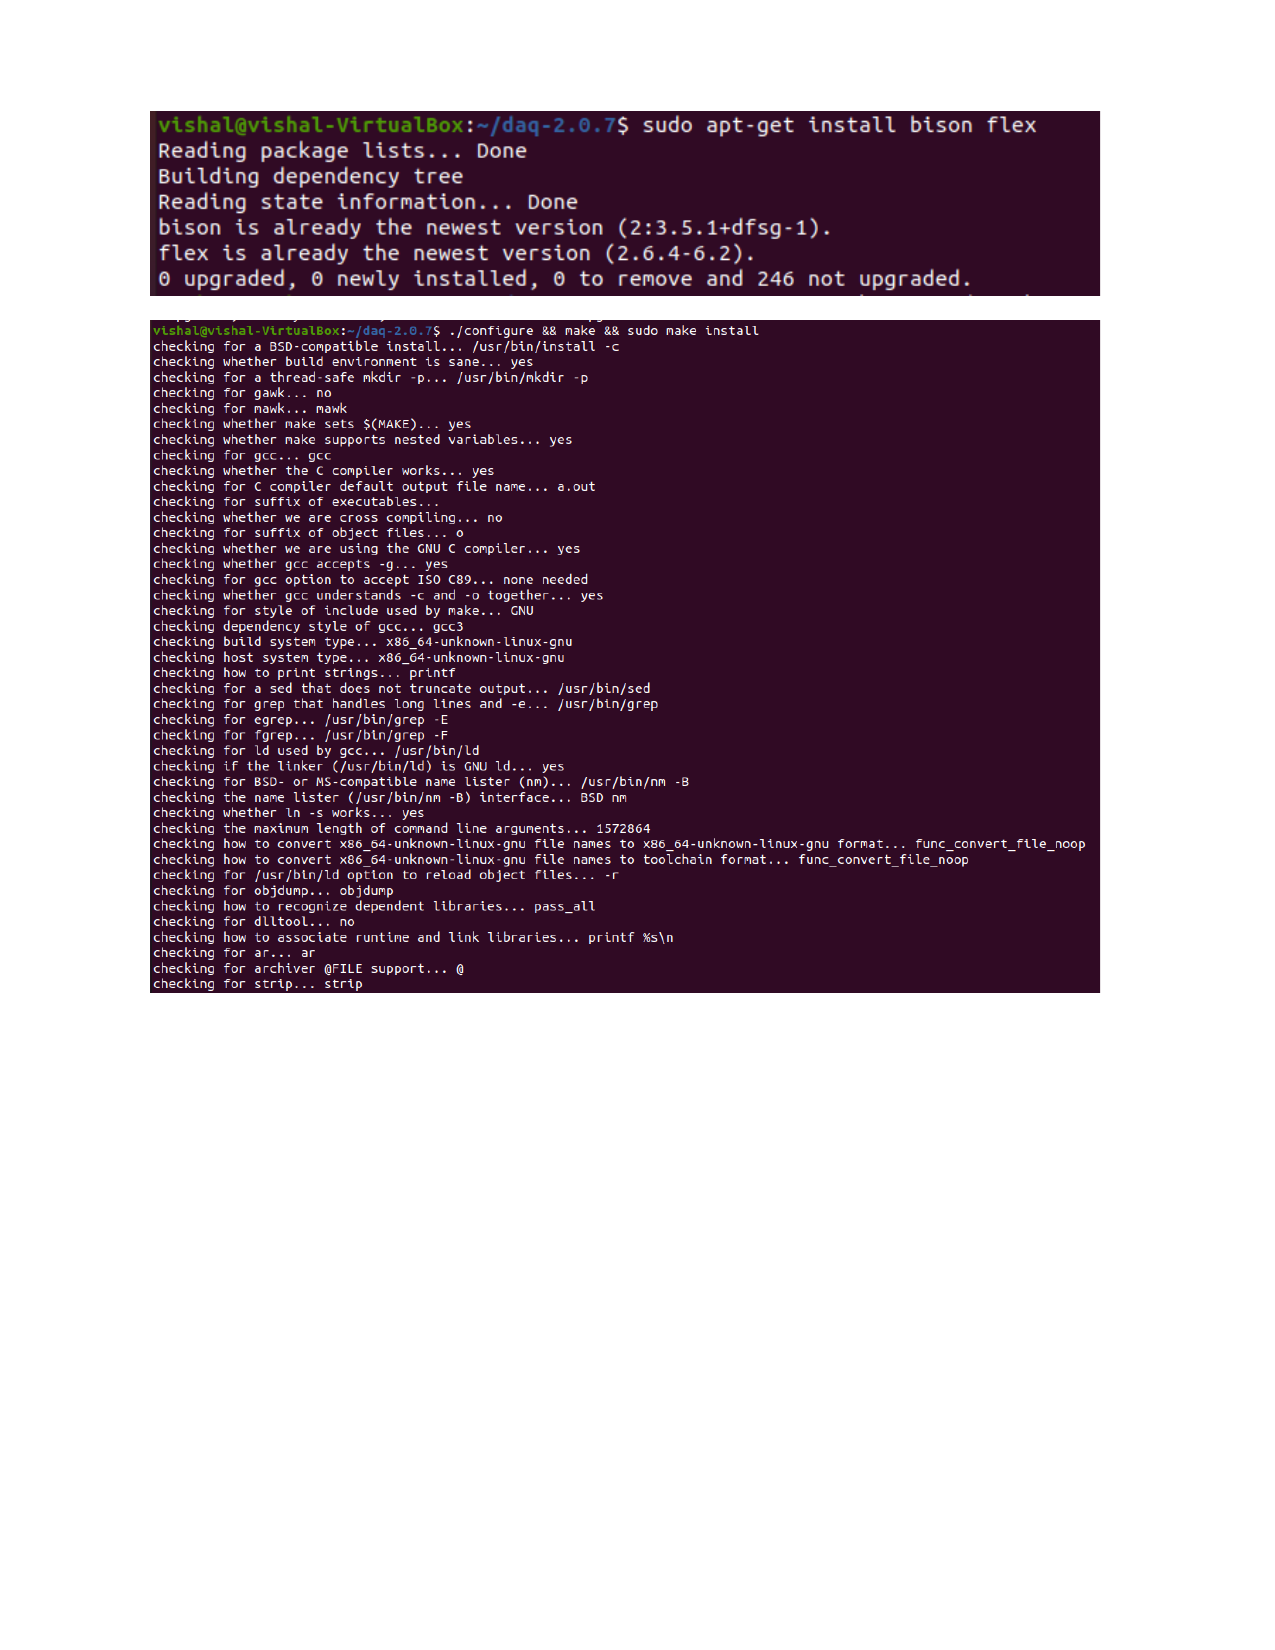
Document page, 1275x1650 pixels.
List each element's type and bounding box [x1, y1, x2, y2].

picture [150, 111, 1100, 296]
picture [150, 320, 1100, 993]
